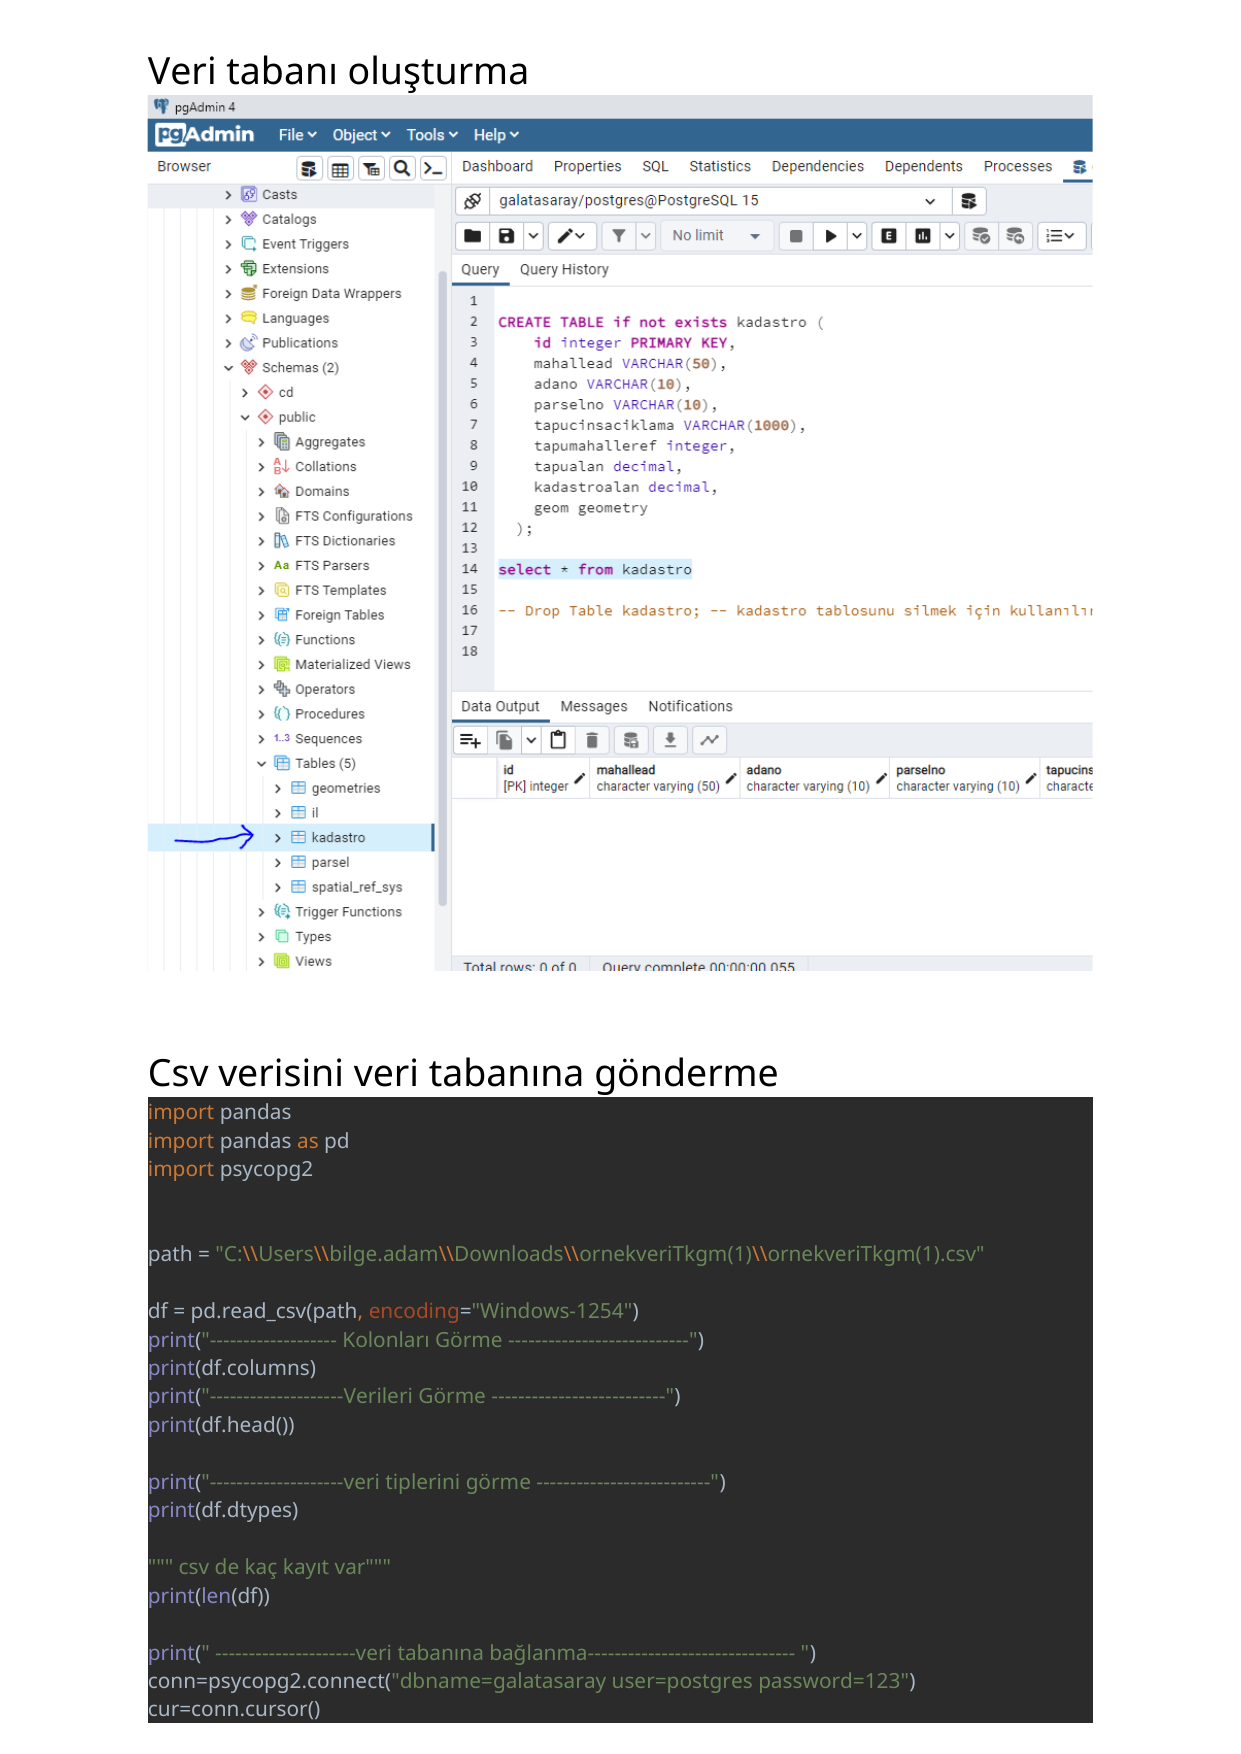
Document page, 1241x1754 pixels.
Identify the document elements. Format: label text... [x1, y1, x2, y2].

subtitle Csv verisini veri tabanına gönderme [148, 1046, 1093, 1097]
picture [147, 95, 1093, 971]
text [148, 1097, 1093, 1723]
subtitle Veri tabanı oluşturma [148, 44, 1093, 95]
